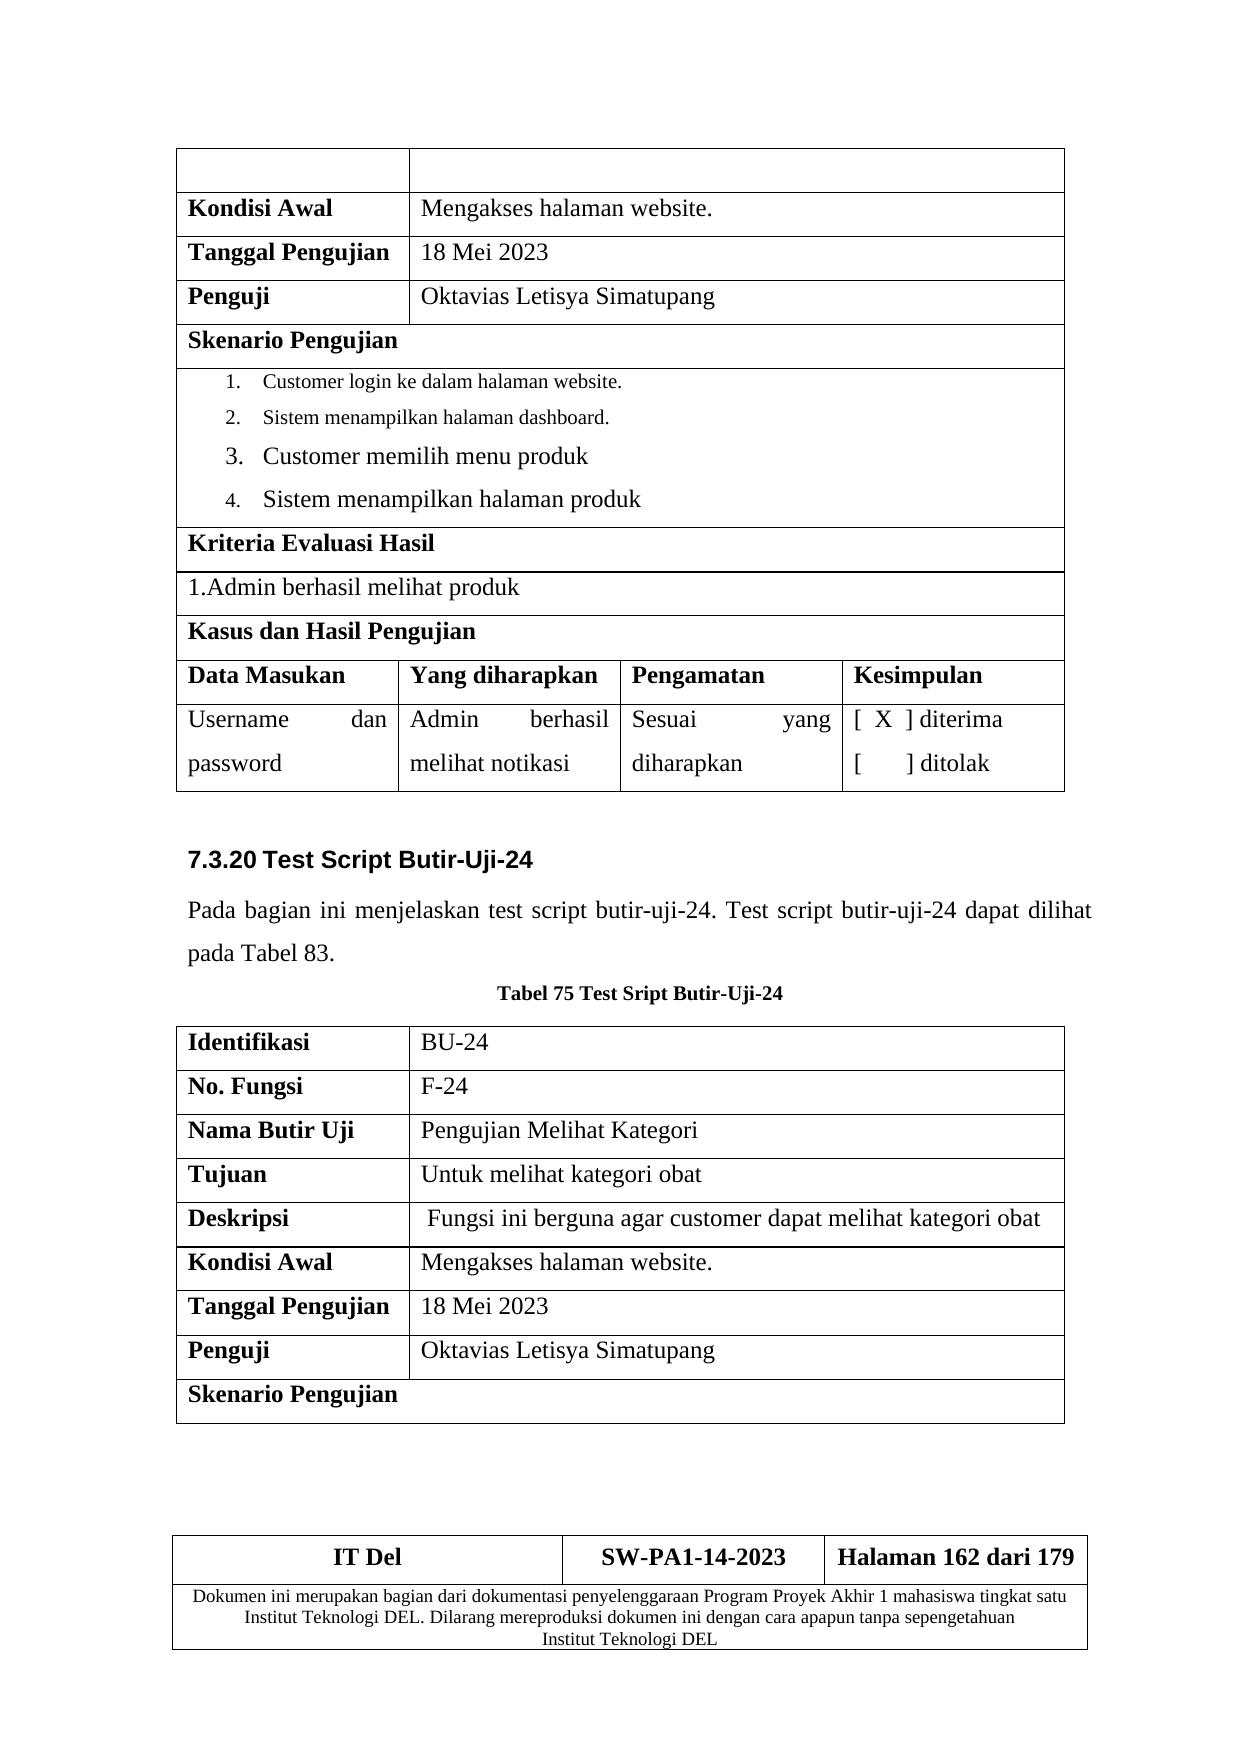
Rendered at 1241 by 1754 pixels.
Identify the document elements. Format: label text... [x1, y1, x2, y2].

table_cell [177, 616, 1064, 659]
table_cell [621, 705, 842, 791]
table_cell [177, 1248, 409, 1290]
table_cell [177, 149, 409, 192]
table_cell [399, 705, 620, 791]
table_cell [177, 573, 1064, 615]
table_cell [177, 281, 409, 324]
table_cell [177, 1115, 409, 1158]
subtitle Test Script Butir-Uji-24 [187, 846, 1092, 874]
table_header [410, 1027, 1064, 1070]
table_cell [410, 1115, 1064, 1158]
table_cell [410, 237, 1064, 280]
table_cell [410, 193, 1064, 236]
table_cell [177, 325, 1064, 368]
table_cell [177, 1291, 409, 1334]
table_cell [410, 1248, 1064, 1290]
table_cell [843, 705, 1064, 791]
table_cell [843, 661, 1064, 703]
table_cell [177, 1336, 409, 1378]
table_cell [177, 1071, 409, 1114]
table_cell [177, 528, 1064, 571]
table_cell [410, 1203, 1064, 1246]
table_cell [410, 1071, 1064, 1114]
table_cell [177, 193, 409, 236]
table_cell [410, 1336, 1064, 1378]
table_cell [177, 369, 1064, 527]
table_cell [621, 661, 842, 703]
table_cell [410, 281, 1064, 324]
text Pada bagian ini menjelaskan test script butir-uji-24. Test script butir-uji-24 dapat dilihat pada Tabel 83. [187, 895, 1092, 967]
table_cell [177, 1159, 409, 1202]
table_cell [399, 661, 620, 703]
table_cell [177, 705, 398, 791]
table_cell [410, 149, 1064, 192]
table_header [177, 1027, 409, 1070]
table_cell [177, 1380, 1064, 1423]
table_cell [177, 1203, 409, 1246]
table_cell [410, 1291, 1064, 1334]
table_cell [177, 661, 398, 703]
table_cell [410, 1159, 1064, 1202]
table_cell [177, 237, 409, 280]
